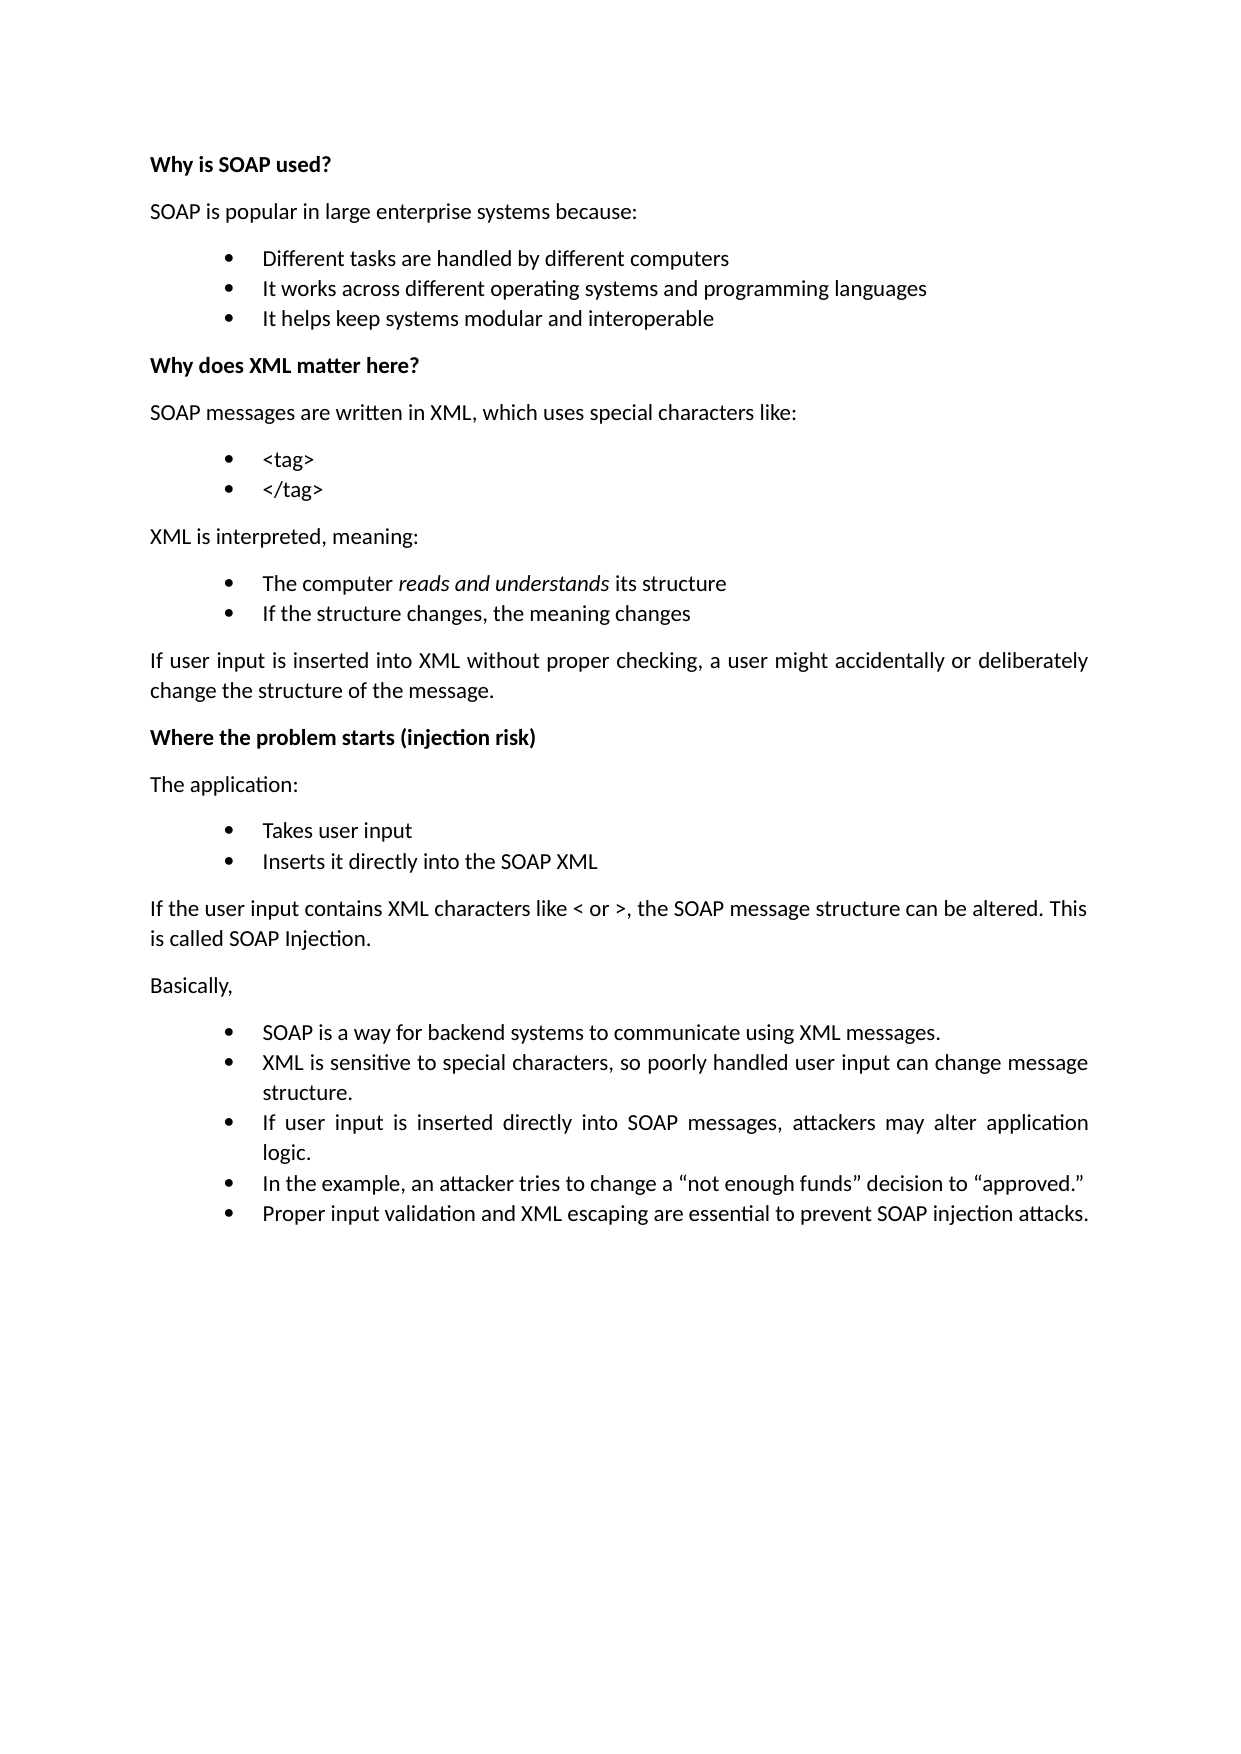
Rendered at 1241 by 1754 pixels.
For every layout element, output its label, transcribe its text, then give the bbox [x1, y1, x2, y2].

text XML is interpreted, meaning: [150, 522, 1090, 550]
list SOAP is a way for backend systems to communicate using XML messages. [225, 1018, 1090, 1046]
list It works across different operating systems and programming languages [225, 274, 1090, 302]
list Proper input validation and XML escaping are essential to prevent SOAP injection attacks. [225, 1199, 1090, 1227]
text The application: [150, 770, 1090, 798]
text Where the problem starts (injection risk) [150, 723, 1090, 751]
text Why does XML matter here? [150, 351, 1090, 379]
text If user input is inserted into XML without proper checking, a user might accidentally or deliberately change the structure of the message. [150, 646, 1090, 704]
list In the example, an attacker tries to change a “not enough funds” decision to “approved.” [225, 1169, 1090, 1197]
list The computer reads and understands its structure [225, 569, 1090, 597]
list <tag> [225, 445, 1090, 473]
list Different tasks are handled by different computers [225, 244, 1090, 272]
text Why is SOAP used? [150, 150, 1090, 178]
list </tag> [225, 475, 1090, 503]
list Takes user input [225, 817, 1090, 845]
text SOAP messages are written in XML, which uses special characters like: [150, 398, 1090, 426]
text If the user input contains XML characters like < or >, the SOAP message structure can be altered. This is called SOAP Injection. [150, 894, 1090, 952]
text Basically, [150, 971, 1090, 999]
list If user input is inserted directly into SOAP messages, attackers may alter application logic. [225, 1108, 1090, 1167]
text SOAP is popular in large enterprise systems because: [150, 197, 1090, 225]
list It helps keep systems modular and interoperable [225, 304, 1090, 332]
list Inserts it directly into the SOAP XML [225, 847, 1090, 875]
list XML is sensitive to special characters, so poorly handled user input can change message structure. [225, 1048, 1090, 1106]
list If the structure changes, the meaning changes [225, 599, 1090, 627]
